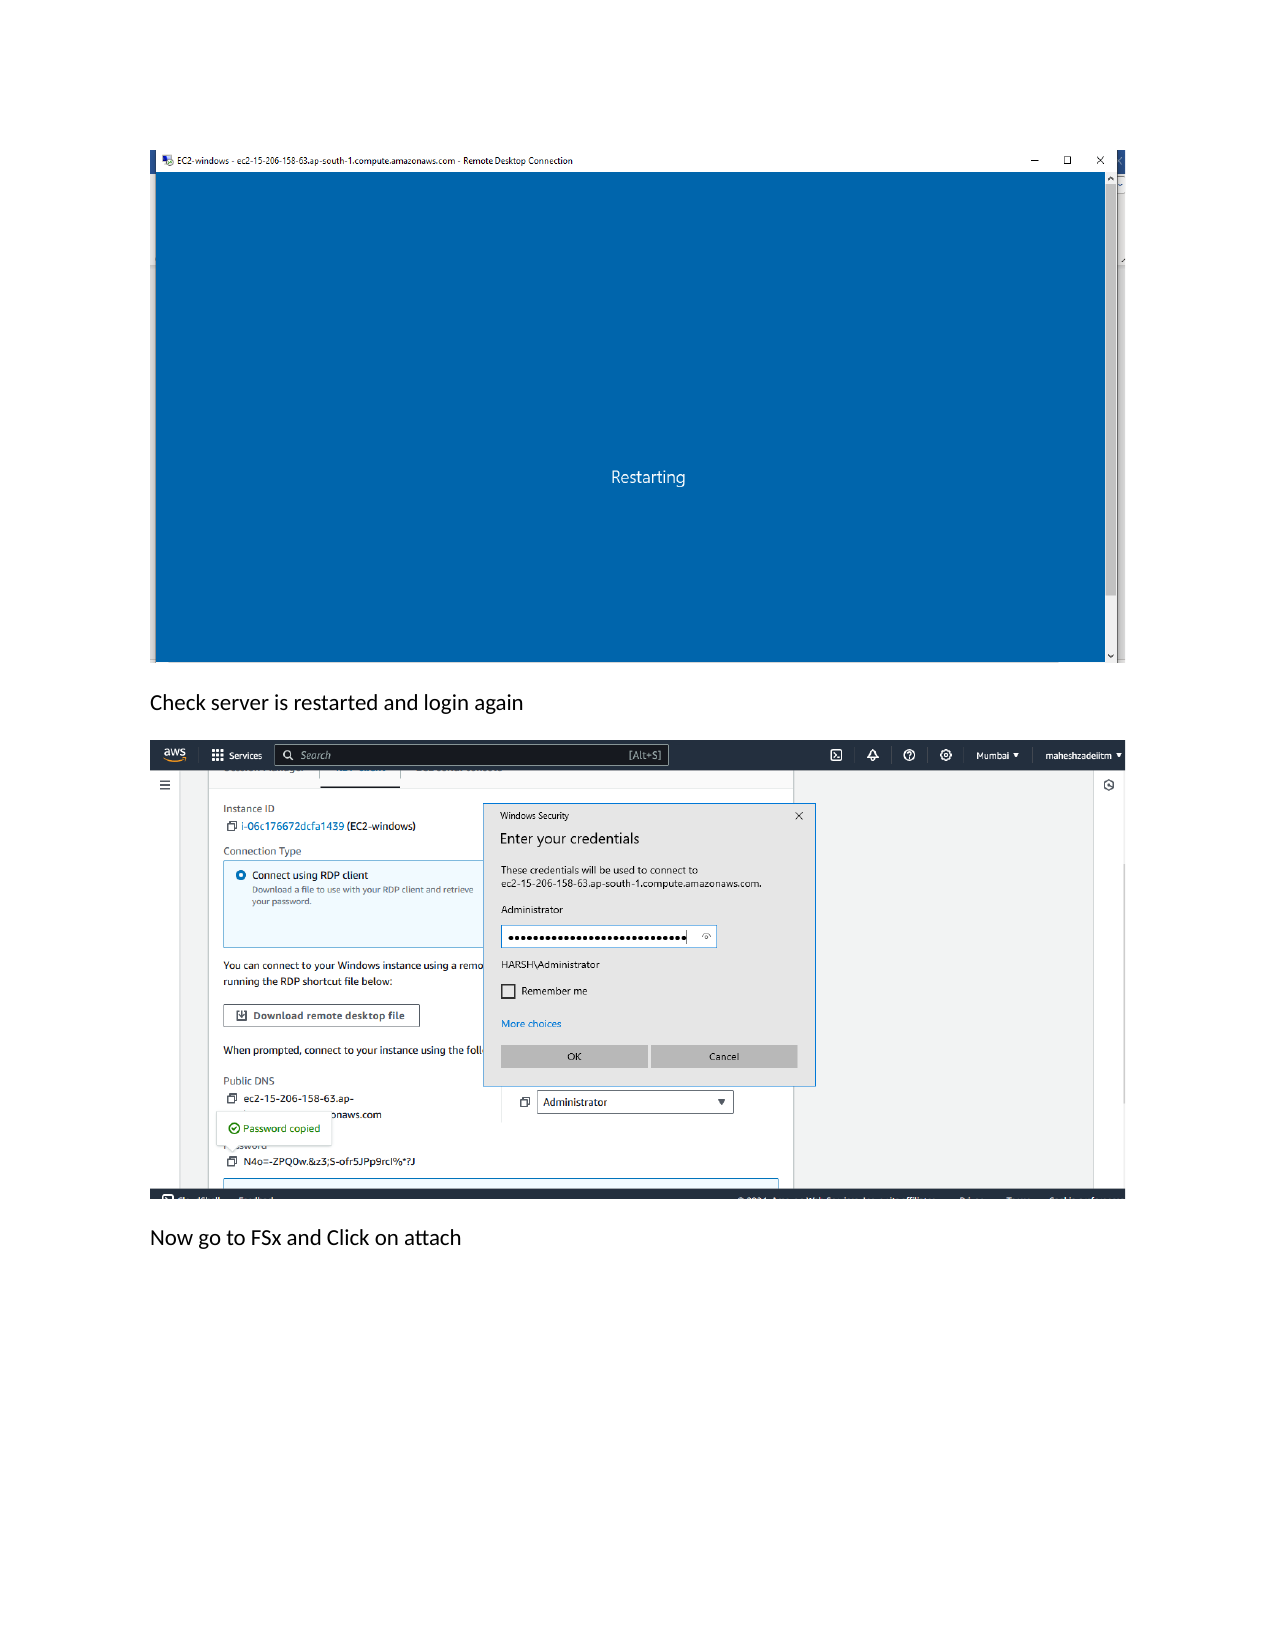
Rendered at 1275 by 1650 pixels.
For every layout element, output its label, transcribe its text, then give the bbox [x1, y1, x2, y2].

text Now go to FSx and Click on attach [150, 1223, 1125, 1251]
picture [150, 740, 1125, 1199]
picture [150, 150, 1125, 663]
text Check server is restarted and login again [150, 688, 1125, 716]
